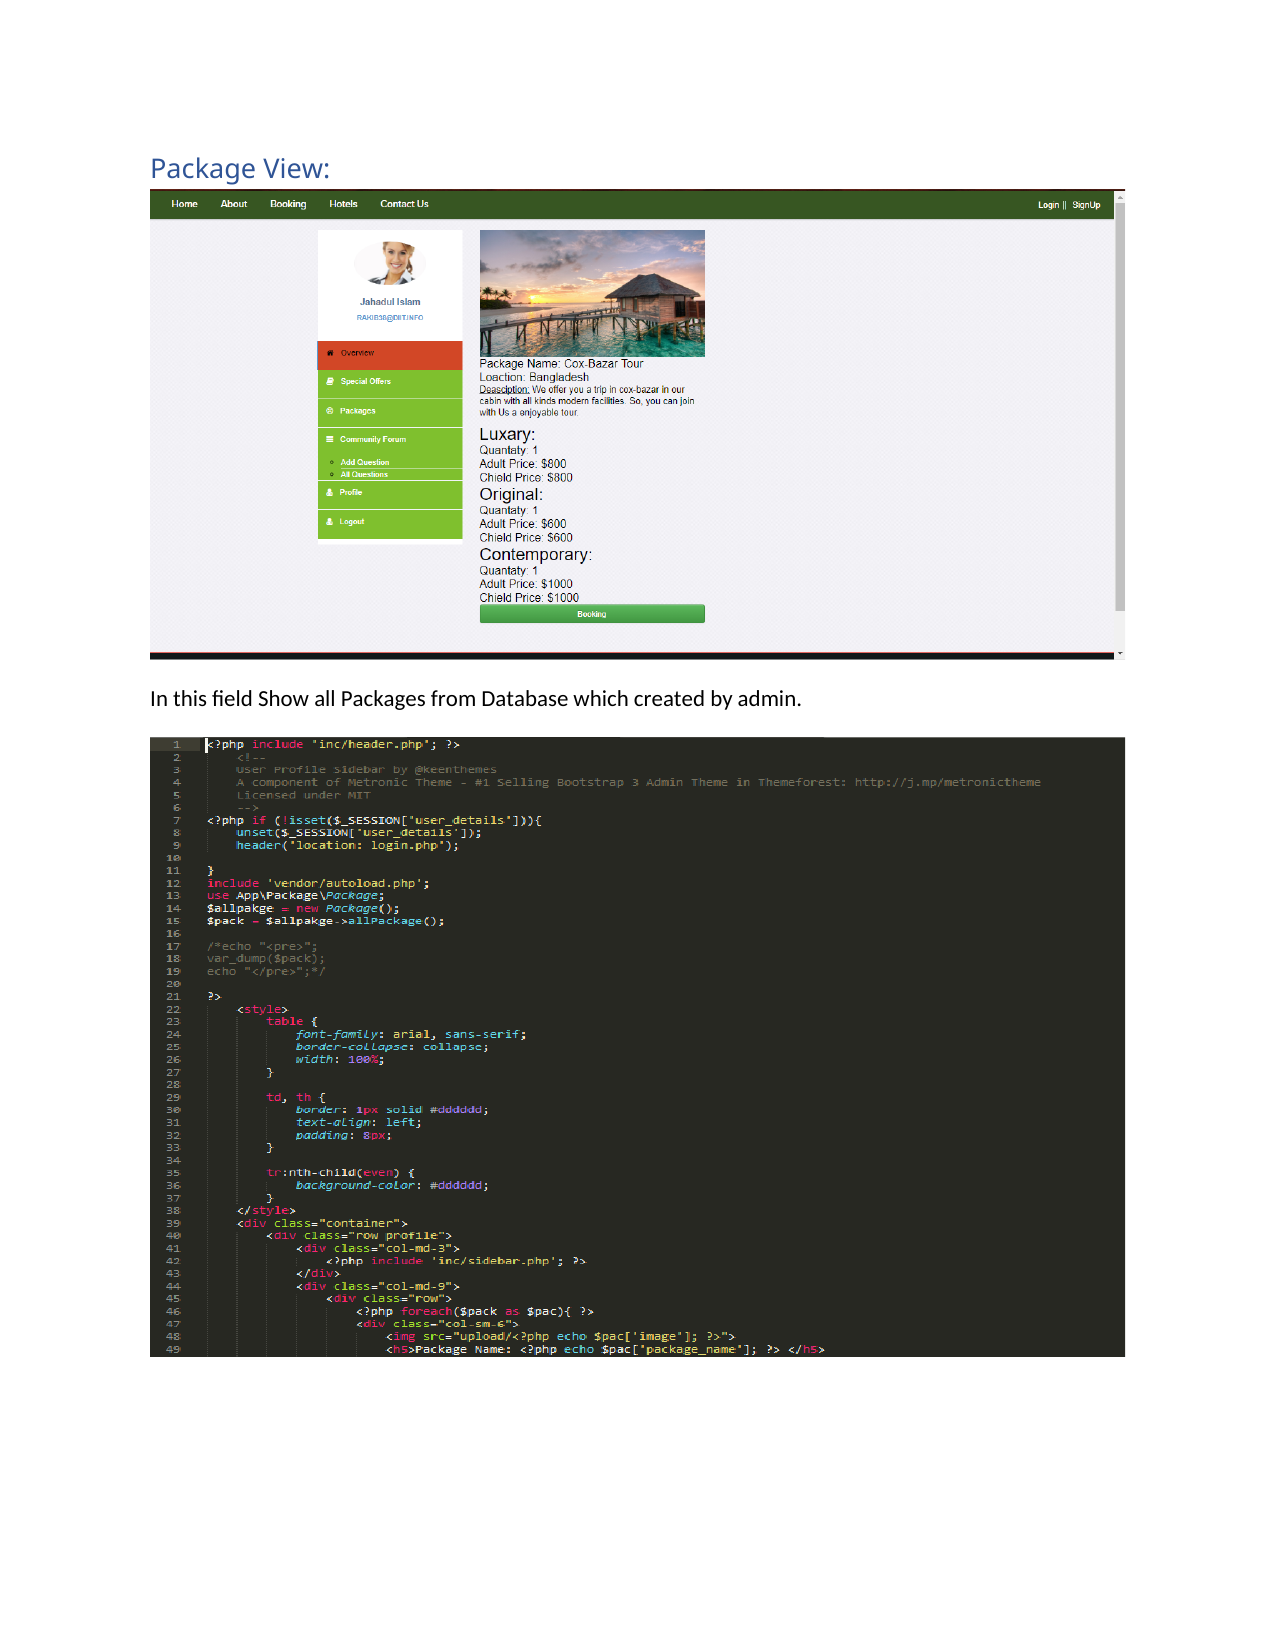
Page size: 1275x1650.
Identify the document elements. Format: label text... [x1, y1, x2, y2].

picture [150, 189, 1125, 660]
subtitle Package View: [150, 150, 1125, 187]
text In this field Show all Packages from Database which created by admin. [150, 684, 1125, 712]
picture [150, 737, 1125, 1357]
